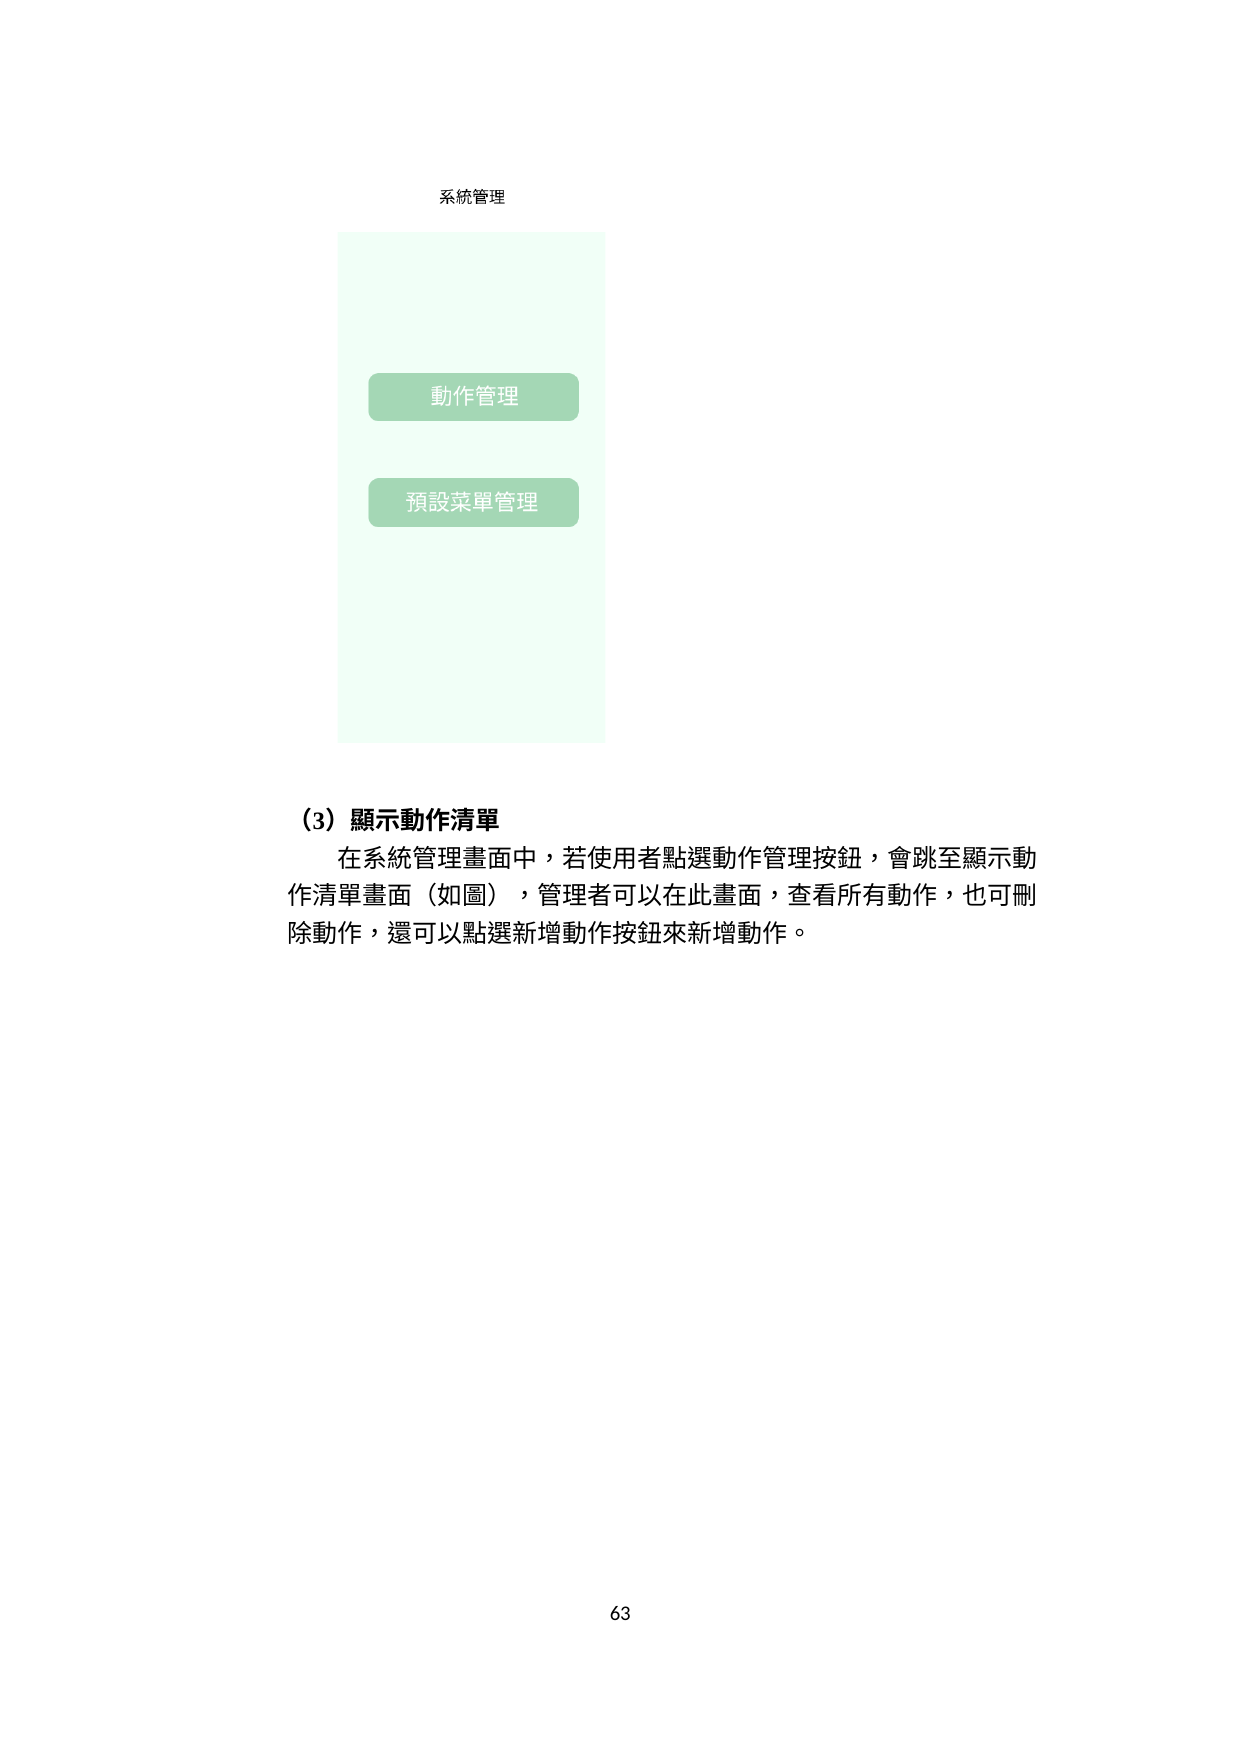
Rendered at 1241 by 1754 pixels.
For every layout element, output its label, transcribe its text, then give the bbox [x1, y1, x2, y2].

text （3）顯示動作清單 [187, 800, 1053, 837]
picture [337, 162, 606, 743]
text 在系統管理畫面中，若使用者點選動作管理按鈕，會跳至顯示動作清單畫面（如圖），管理者可以在此畫面，查看所有動作，也可刪除動作，還可以點選新增動作按鈕來新增動作。 [287, 837, 1053, 950]
